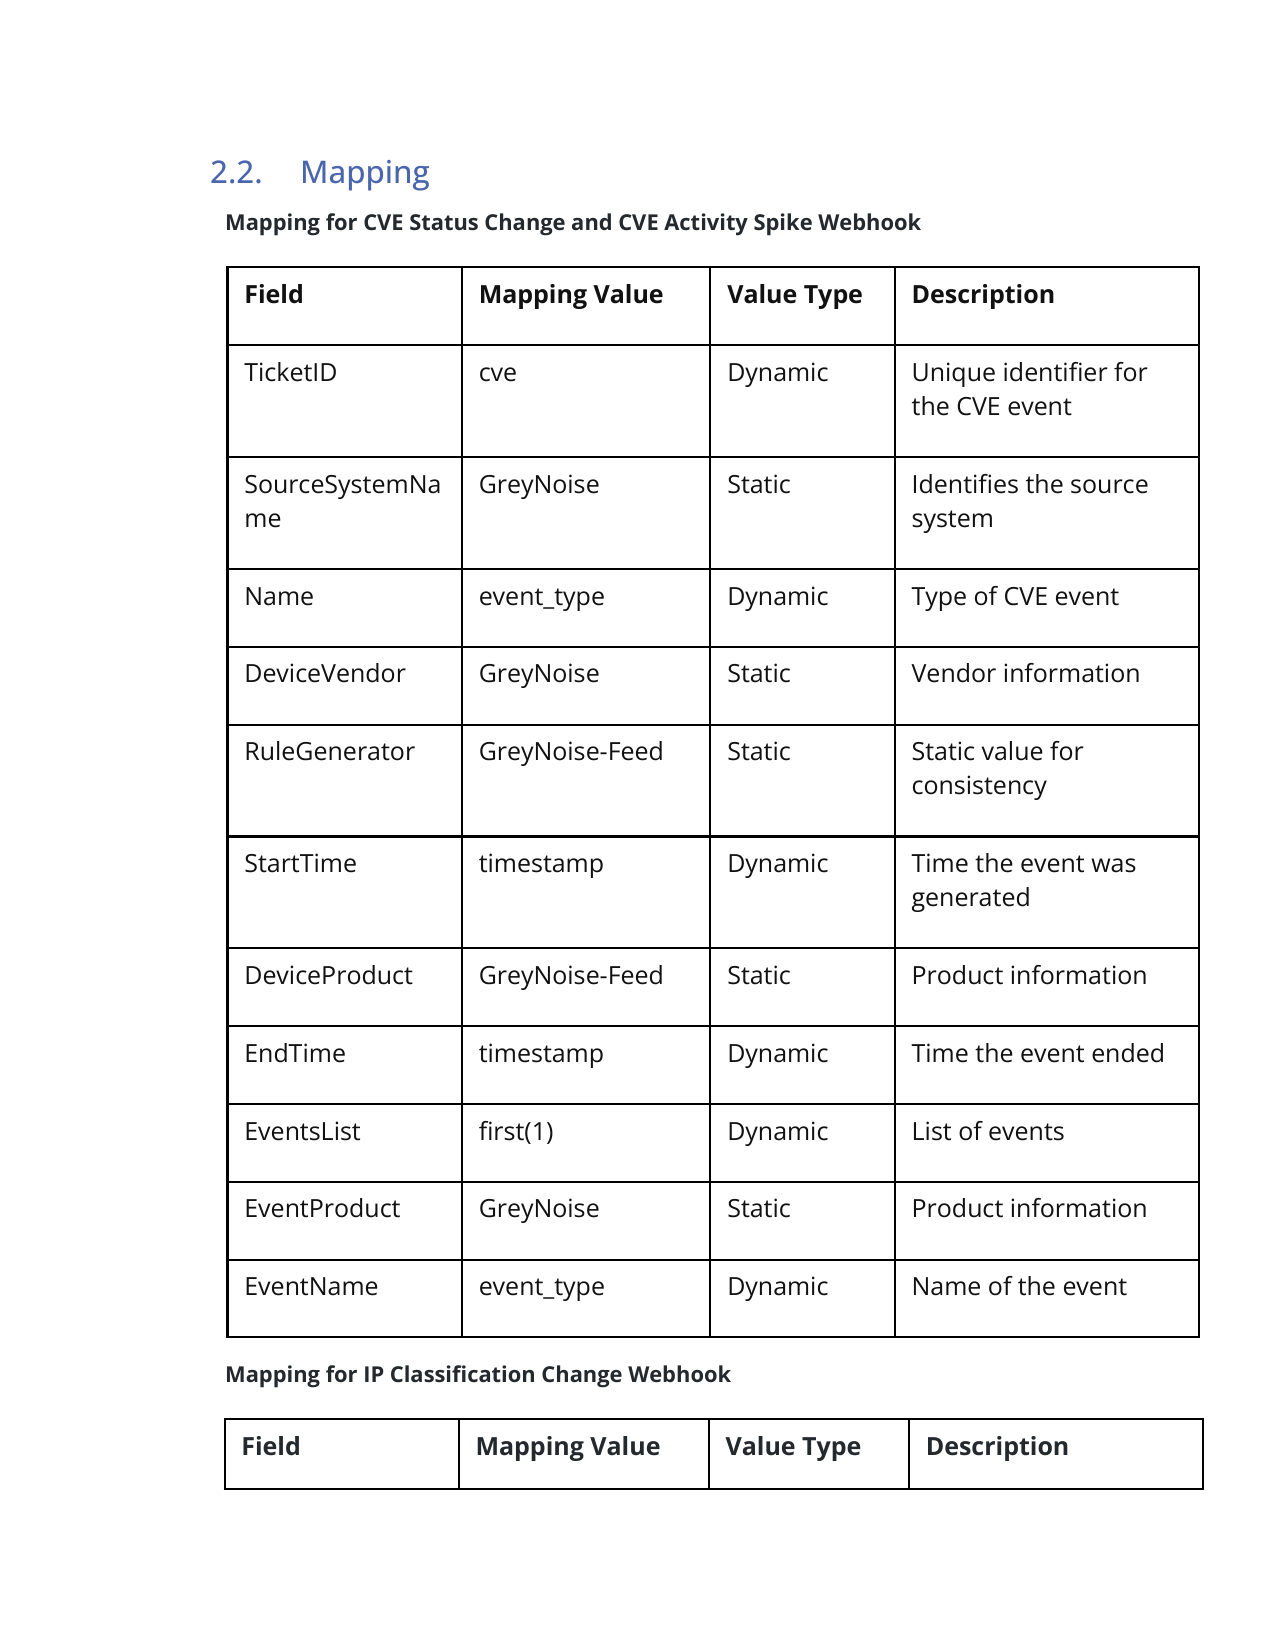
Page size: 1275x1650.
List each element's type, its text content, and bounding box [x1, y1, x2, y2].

table_cell Dynamic [711, 1105, 894, 1181]
table_cell GreyNoise-Feed [463, 949, 709, 1025]
table_cell Identifies the source system [896, 458, 1198, 568]
table_header Description [896, 268, 1198, 344]
table_cell SourceSystemName [229, 458, 461, 568]
table_cell Static [711, 949, 894, 1025]
table_cell GreyNoise [463, 648, 709, 723]
table_cell Dynamic [711, 1027, 894, 1103]
table_cell Static [711, 458, 894, 568]
table_header Description [910, 1420, 1202, 1488]
table_cell timestamp [463, 838, 709, 947]
table_cell GreyNoise [463, 458, 709, 568]
table_cell Name of the event [896, 1261, 1198, 1336]
table_header Mapping Value [460, 1420, 708, 1488]
table_header Field [226, 1420, 458, 1488]
table_cell timestamp [463, 1027, 709, 1103]
table_cell Product information [896, 1183, 1198, 1258]
table_cell Name [229, 570, 461, 646]
table_cell Time the event was generated [896, 838, 1198, 947]
table_cell Static [711, 648, 894, 723]
subtitle Mapping [262, 150, 1134, 193]
table_header Value Type [711, 268, 894, 344]
table_cell EventName [229, 1261, 461, 1336]
table_cell Product information [896, 949, 1198, 1025]
table_cell Dynamic [711, 346, 894, 456]
text Mapping for IP Classification Change Webhook [150, 1359, 1134, 1389]
table_header Mapping Value [463, 268, 709, 344]
table_cell Vendor information [896, 648, 1198, 723]
table_cell Unique identifier for the CVE event [896, 346, 1198, 456]
table_cell EndTime [229, 1027, 461, 1103]
text Mapping for CVE Status Change and CVE Activity Spike Webhook [150, 207, 1134, 237]
table_cell Time the event ended [896, 1027, 1198, 1103]
table_cell Static [711, 726, 894, 835]
table_cell List of events [896, 1105, 1198, 1181]
table_cell Dynamic [711, 1261, 894, 1336]
table_cell DeviceProduct [229, 949, 461, 1025]
table_cell StartTime [229, 838, 461, 947]
table_cell GreyNoise [463, 1183, 709, 1258]
table_cell Dynamic [711, 838, 894, 947]
table_cell first(1) [463, 1105, 709, 1181]
table_cell Static value for consistency [896, 726, 1198, 835]
table_cell TicketID [229, 346, 461, 456]
table_cell event_type [463, 570, 709, 646]
table_cell Dynamic [711, 570, 894, 646]
table_cell cve [463, 346, 709, 456]
table_cell GreyNoise-Feed [463, 726, 709, 835]
table_cell EventsList [229, 1105, 461, 1181]
table_cell Static [711, 1183, 894, 1258]
table_cell RuleGenerator [229, 726, 461, 835]
table_cell DeviceVendor [229, 648, 461, 723]
table_cell Type of CVE event [896, 570, 1198, 646]
table_header Value Type [710, 1420, 908, 1488]
table_header Field [229, 268, 461, 344]
table_cell event_type [463, 1261, 709, 1336]
table_cell EventProduct [229, 1183, 461, 1258]
